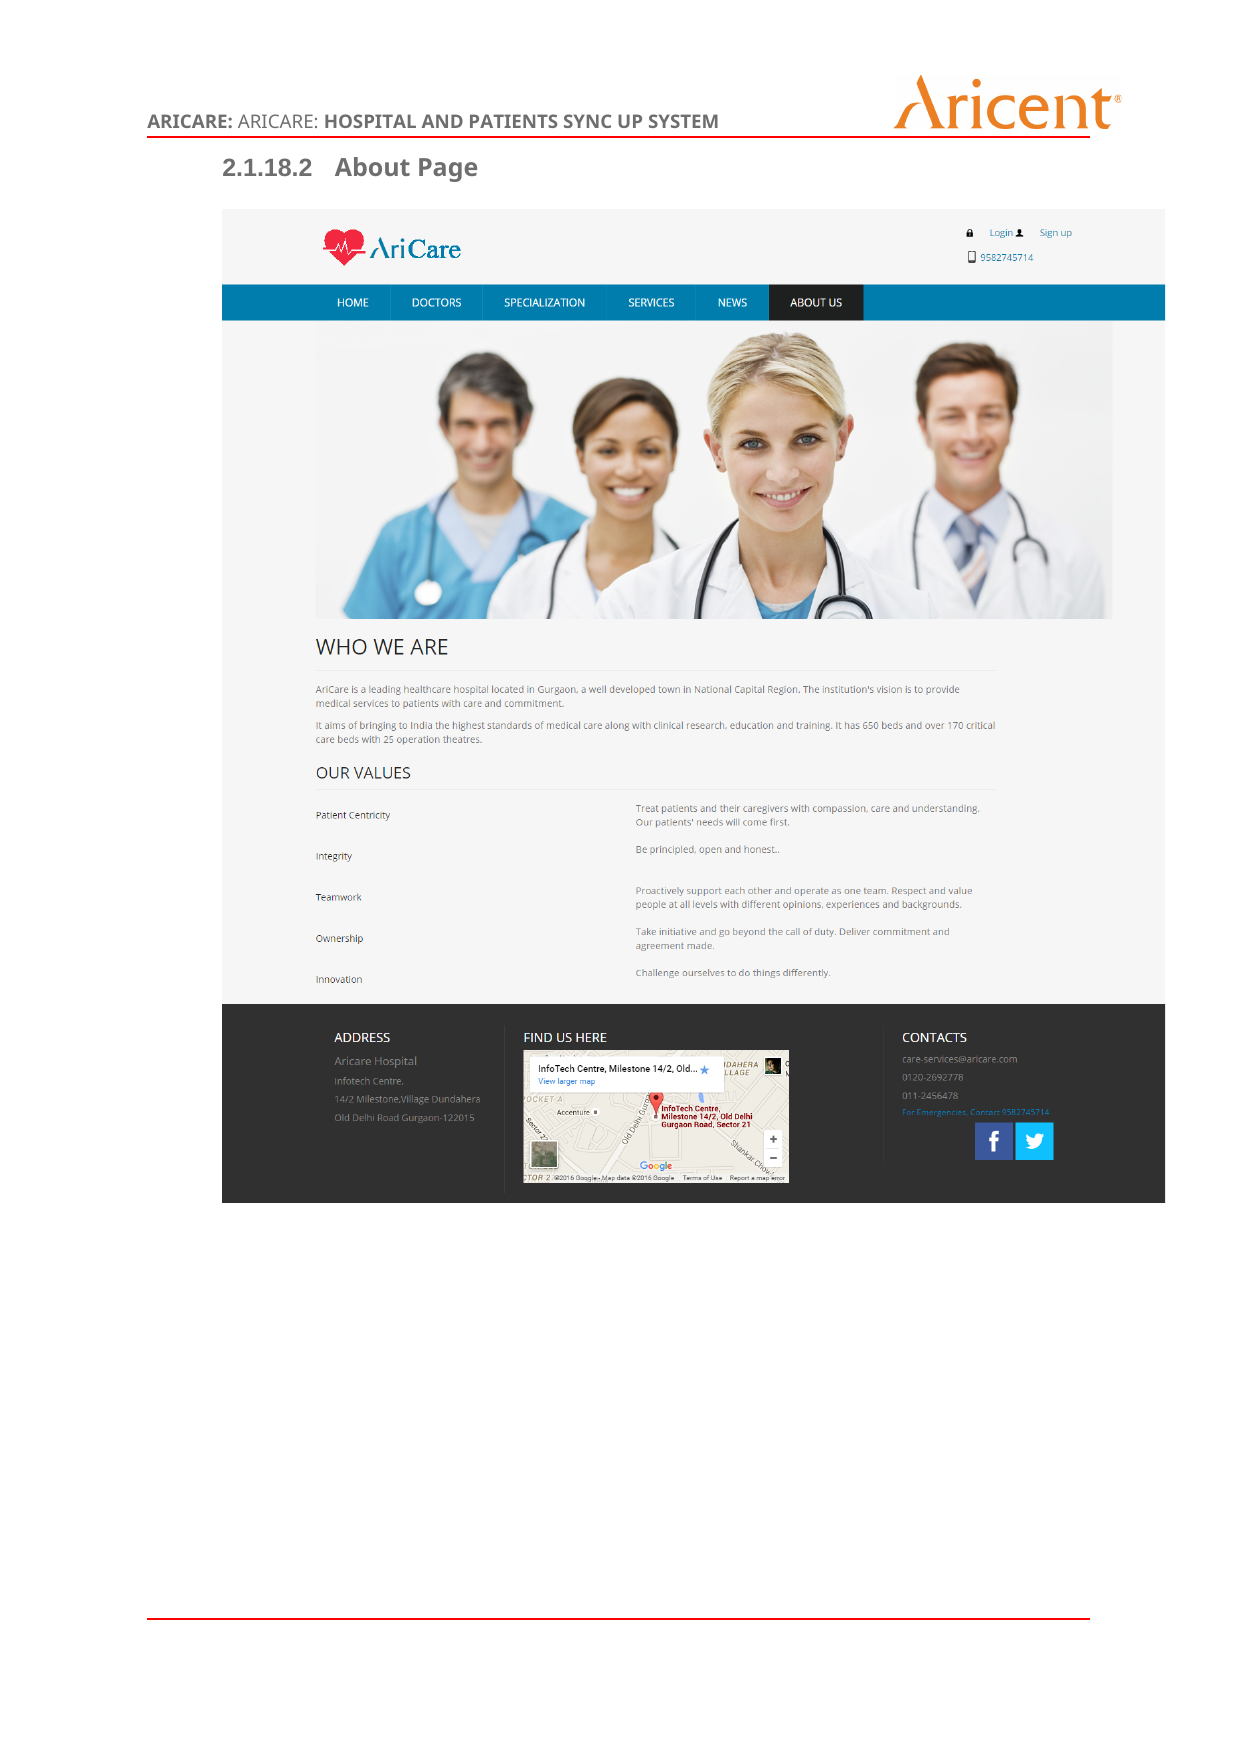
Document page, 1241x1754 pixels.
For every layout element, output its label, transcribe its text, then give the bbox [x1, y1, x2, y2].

picture [222, 209, 1166, 1203]
subtitle About Page [222, 150, 1090, 184]
picture [893, 75, 1122, 129]
